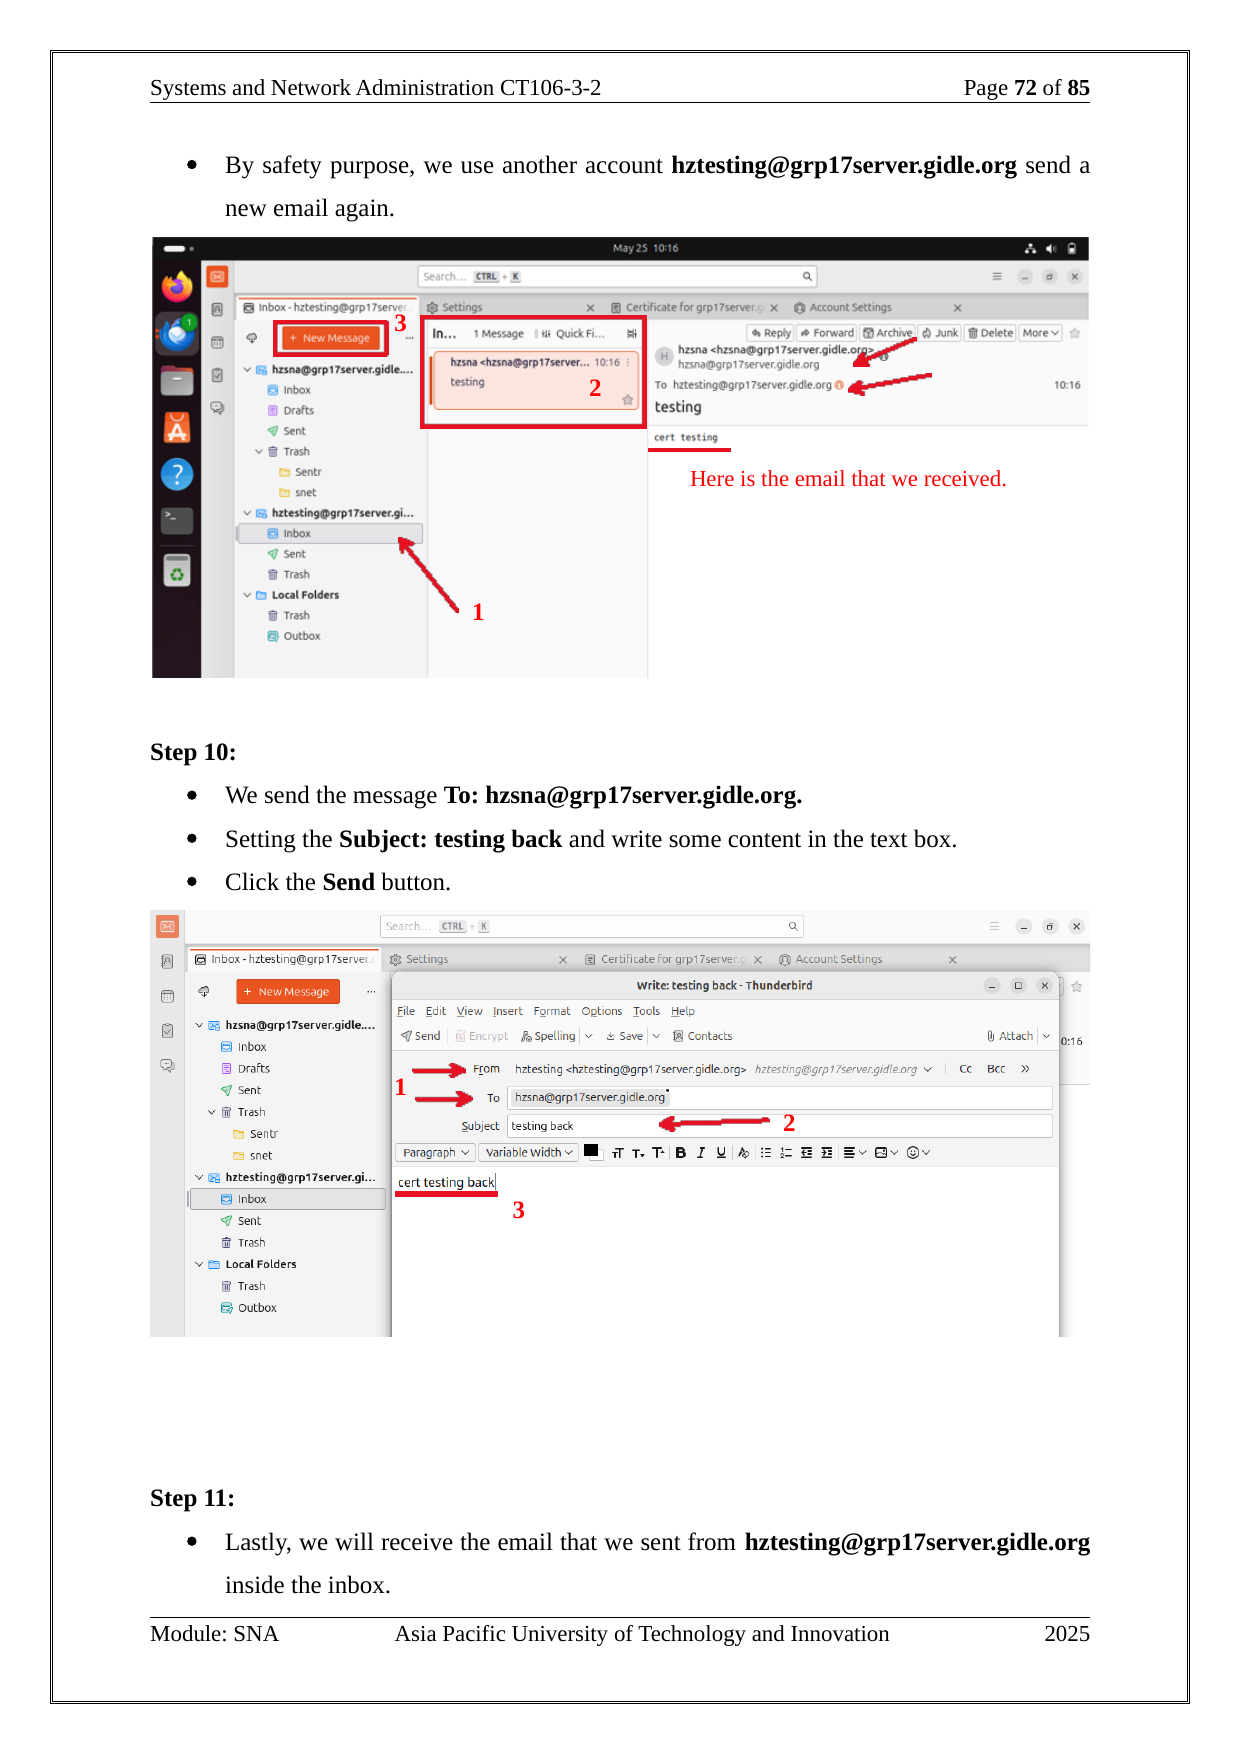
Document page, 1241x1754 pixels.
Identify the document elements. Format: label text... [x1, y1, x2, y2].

text Step 10: [150, 737, 1090, 766]
list Click the Send button. [187, 867, 1090, 896]
list Setting the Subject: testing back and write some content in the text box. [187, 824, 1090, 852]
picture [150, 236, 1091, 678]
list Lastly, we will receive the email that we sent from hztesting@grp17server.gidle.org inside the inbox. [187, 1527, 1090, 1598]
list By safety purpose, we use another account hztesting@grp17server.gidle.org send a new email again. [187, 150, 1090, 222]
text Step 11: [150, 1483, 1090, 1512]
picture [150, 910, 1091, 1337]
list We send the message To: hzsna@grp17server.gidle.org. [187, 781, 1090, 809]
